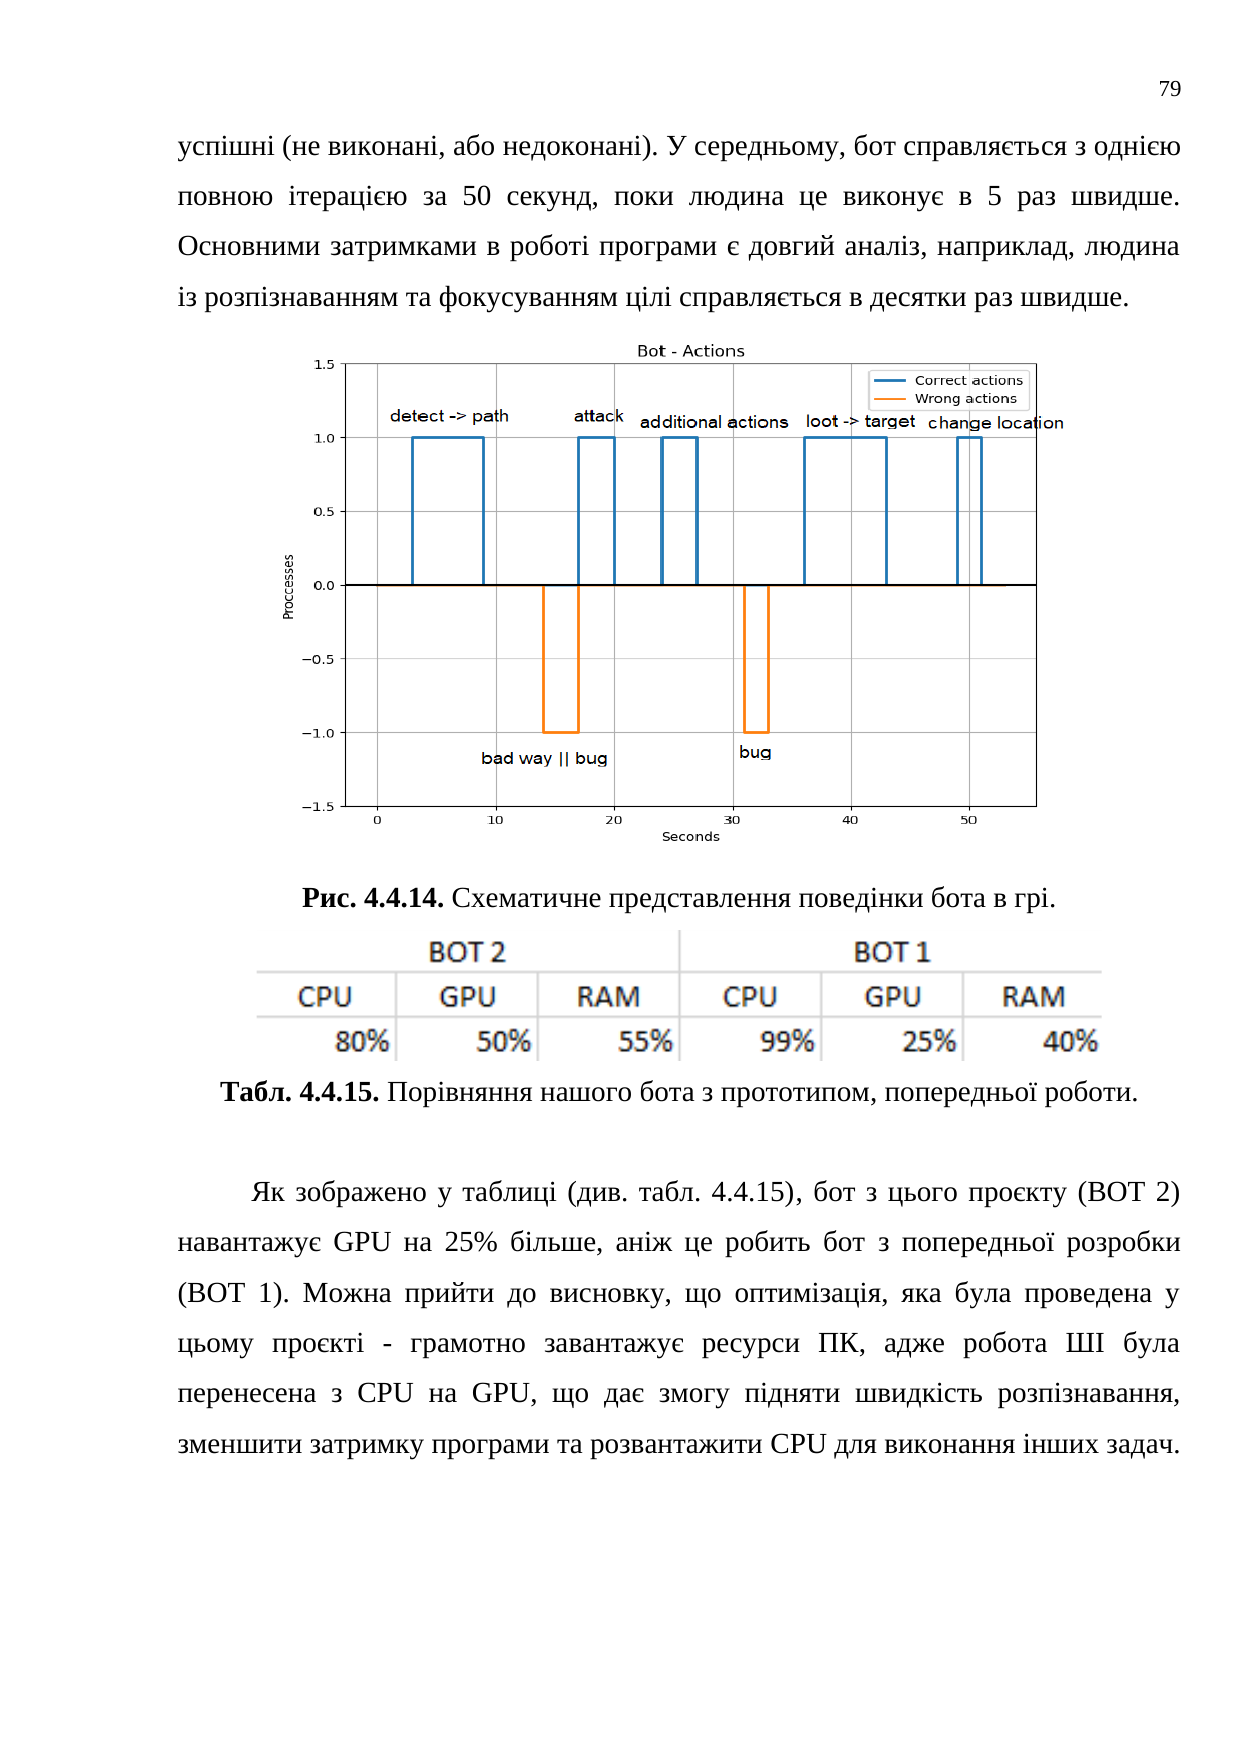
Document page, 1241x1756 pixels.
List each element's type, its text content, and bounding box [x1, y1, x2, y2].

picture [256, 930, 1102, 1061]
picture [246, 328, 1112, 867]
text Рис. 4.4.14. Схематичне представлення поведінки бота в грі. [177, 880, 1181, 913]
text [177, 128, 1181, 312]
text Як зображено у таблиці (див. табл. 4.4.15), бот з цього проєкту (BOT 2) навантажує GPU на 25% більше, аніж це робить бот з попередньої розробки (BOT 1). Можна прийти до висновку, що оптимізація, яка була проведена у цьому проєкті - грамотно завантажує ресурси ПК, адже робота ШІ була перенесена з CPU на GPU, що дає змогу підняти швидкість розпізнавання, зменшити затримку програми та розвантажити CPU для виконання інших задач. [177, 1174, 1181, 1459]
text Табл. 4.4.15. Порівняння нашого бота з прототипом, попередньої роботи. [177, 1074, 1181, 1107]
